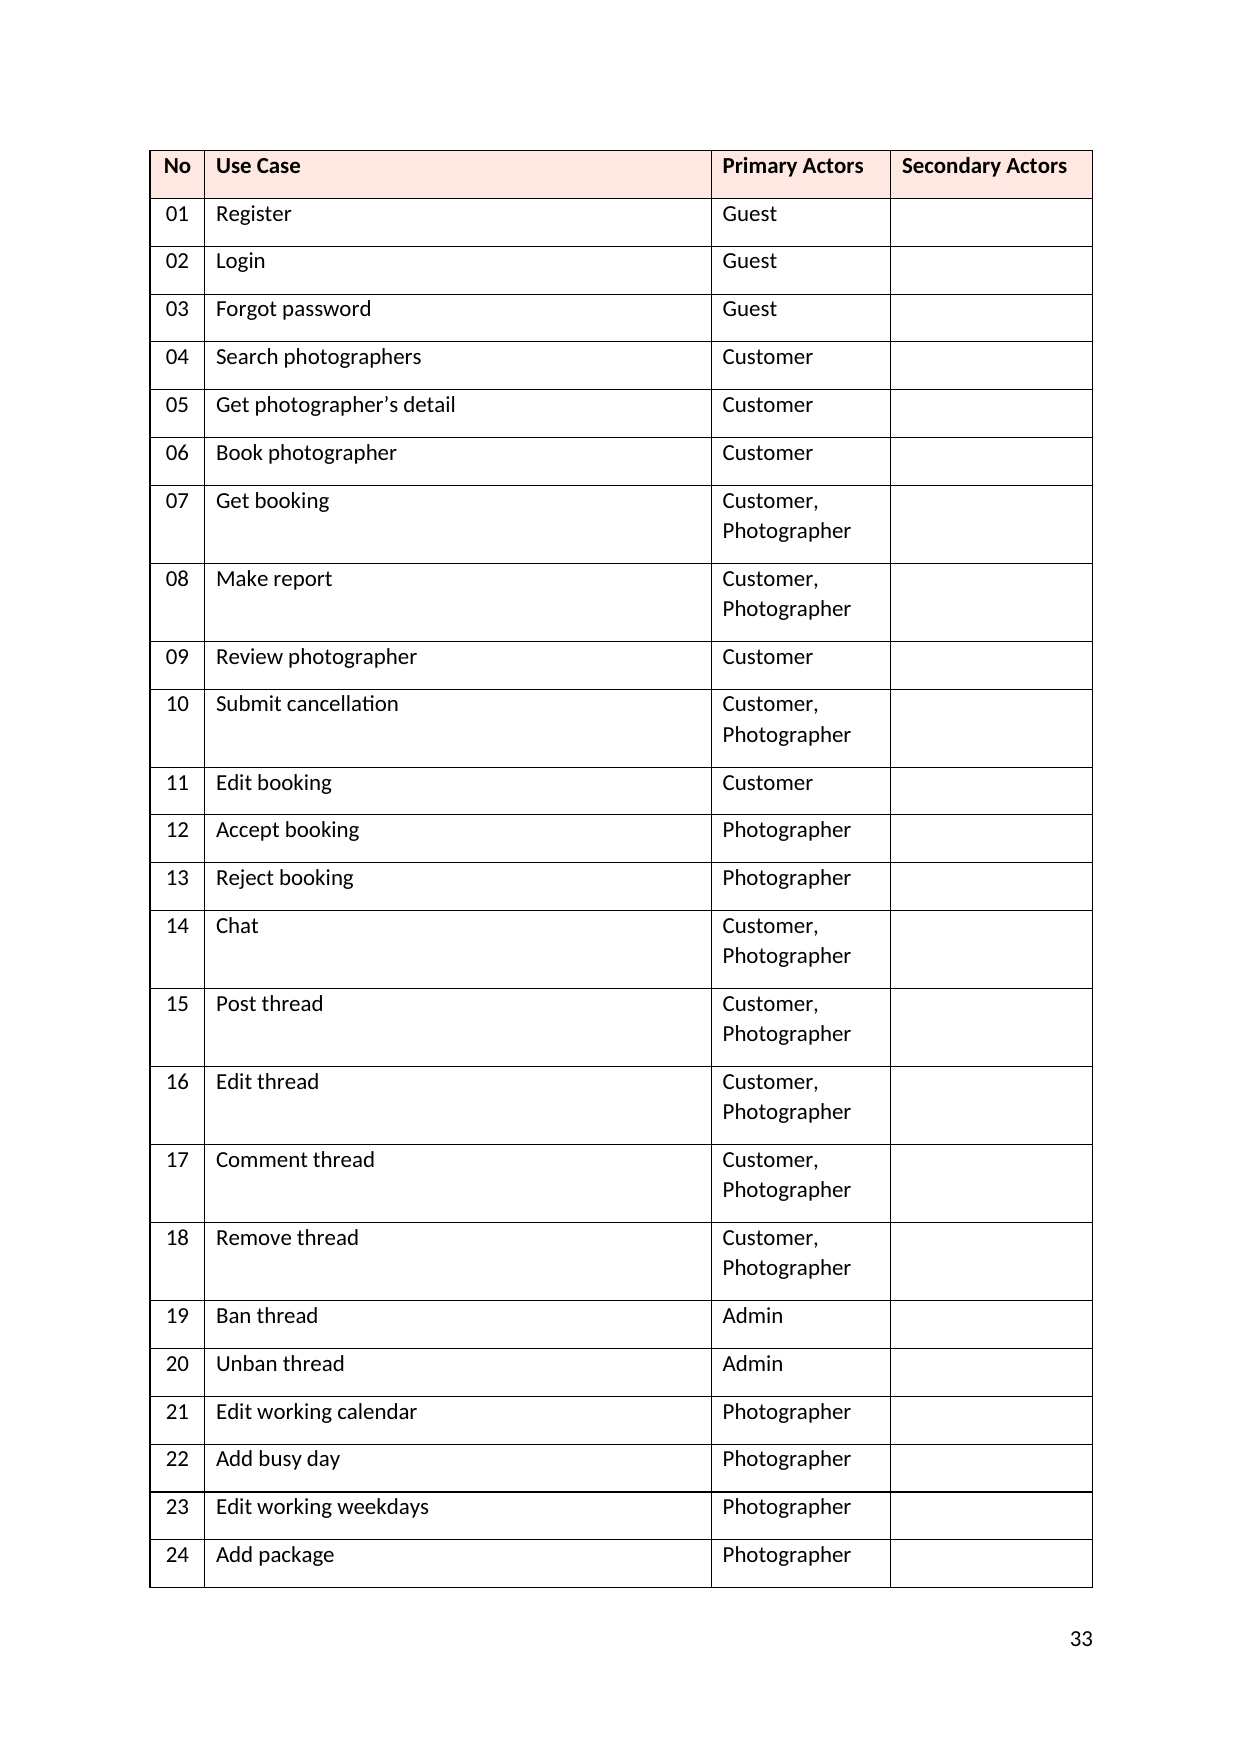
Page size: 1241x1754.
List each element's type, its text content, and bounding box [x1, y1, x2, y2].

table_cell 23 [151, 1493, 204, 1539]
table_cell Search photographers [205, 342, 711, 389]
table_cell [891, 1493, 1092, 1539]
table_cell [891, 486, 1092, 563]
table_cell Register [205, 199, 711, 246]
table_cell 16 [151, 1067, 204, 1144]
table_cell Photographer [712, 1397, 890, 1443]
table_cell Review photographer [205, 642, 711, 688]
table_cell 21 [151, 1397, 204, 1443]
table_cell [891, 1067, 1092, 1144]
table_cell 24 [151, 1540, 204, 1587]
table_cell [891, 199, 1092, 246]
table_cell [891, 295, 1092, 341]
table_cell Customer, Photographer [712, 564, 890, 641]
table_cell [891, 1223, 1092, 1300]
table_cell Photographer [712, 1445, 890, 1491]
table_cell 13 [151, 863, 204, 910]
table_cell 10 [151, 690, 204, 767]
table_cell Edit working weekdays [205, 1493, 711, 1539]
table_header Secondary Actors [891, 151, 1092, 198]
table_cell 07 [151, 486, 204, 563]
table_cell Guest [712, 247, 890, 293]
table_cell Customer [712, 438, 890, 485]
table_cell Customer, Photographer [712, 1067, 890, 1144]
table_cell [891, 863, 1092, 910]
table_cell [891, 911, 1092, 988]
table_cell [891, 1397, 1092, 1443]
table_cell Photographer [712, 1493, 890, 1539]
table_cell 09 [151, 642, 204, 688]
table_header No [151, 151, 204, 198]
table_cell Make report [205, 564, 711, 641]
table_cell 14 [151, 911, 204, 988]
table_cell 20 [151, 1349, 204, 1396]
table_cell Photographer [712, 1540, 890, 1587]
table_cell 15 [151, 989, 204, 1066]
table_cell 08 [151, 564, 204, 641]
table_cell Guest [712, 199, 890, 246]
table_cell 22 [151, 1445, 204, 1491]
table_cell Admin [712, 1301, 890, 1348]
table_cell Photographer [712, 815, 890, 862]
table_cell Photographer [712, 863, 890, 910]
table_cell [891, 989, 1092, 1066]
table_cell Forgot password [205, 295, 711, 341]
table_cell Ban thread [205, 1301, 711, 1348]
table_cell 17 [151, 1145, 204, 1222]
table_cell [891, 342, 1092, 389]
table_header Use Case [205, 151, 711, 198]
table_cell Customer [712, 342, 890, 389]
table_cell Customer [712, 642, 890, 688]
table_cell Submit cancellation [205, 690, 711, 767]
table_cell Unban thread [205, 1349, 711, 1396]
table_cell Remove thread [205, 1223, 711, 1300]
table_cell [891, 768, 1092, 814]
table_cell 03 [151, 295, 204, 341]
table_cell Get booking [205, 486, 711, 563]
table_cell [891, 642, 1092, 688]
table_cell 12 [151, 815, 204, 862]
table_cell 06 [151, 438, 204, 485]
table_header Primary Actors [712, 151, 890, 198]
table_cell Customer, Photographer [712, 911, 890, 988]
table_cell 02 [151, 247, 204, 293]
table_cell Admin [712, 1349, 890, 1396]
table_cell 11 [151, 768, 204, 814]
table_cell Customer, Photographer [712, 486, 890, 563]
table_cell [891, 1145, 1092, 1222]
table_cell Add package [205, 1540, 711, 1587]
table_cell 01 [151, 199, 204, 246]
table_cell 19 [151, 1301, 204, 1348]
table_cell Customer, Photographer [712, 989, 890, 1066]
table_cell [891, 1445, 1092, 1491]
table_cell Book photographer [205, 438, 711, 485]
table_cell Customer, Photographer [712, 1145, 890, 1222]
table_cell Customer, Photographer [712, 690, 890, 767]
table_cell Login [205, 247, 711, 293]
table_cell [891, 815, 1092, 862]
table_cell 05 [151, 390, 204, 437]
table_cell Add busy day [205, 1445, 711, 1491]
table_cell Accept booking [205, 815, 711, 862]
table_cell Get photographer’s detail [205, 390, 711, 437]
table_cell Edit booking [205, 768, 711, 814]
table_cell [891, 390, 1092, 437]
table_cell [891, 247, 1092, 293]
table_cell Reject booking [205, 863, 711, 910]
table_cell Chat [205, 911, 711, 988]
table_cell [891, 564, 1092, 641]
table_cell [891, 1349, 1092, 1396]
table_cell [891, 690, 1092, 767]
table_cell Post thread [205, 989, 711, 1066]
table_cell 18 [151, 1223, 204, 1300]
table_cell 04 [151, 342, 204, 389]
table_cell Customer [712, 768, 890, 814]
table_cell Guest [712, 295, 890, 341]
table_cell Comment thread [205, 1145, 711, 1222]
table_cell Customer [712, 390, 890, 437]
table_cell Edit working calendar [205, 1397, 711, 1443]
table_cell [891, 1540, 1092, 1587]
table_cell [891, 438, 1092, 485]
table_cell Customer, Photographer [712, 1223, 890, 1300]
table_cell [891, 1301, 1092, 1348]
table_cell Edit thread [205, 1067, 711, 1144]
